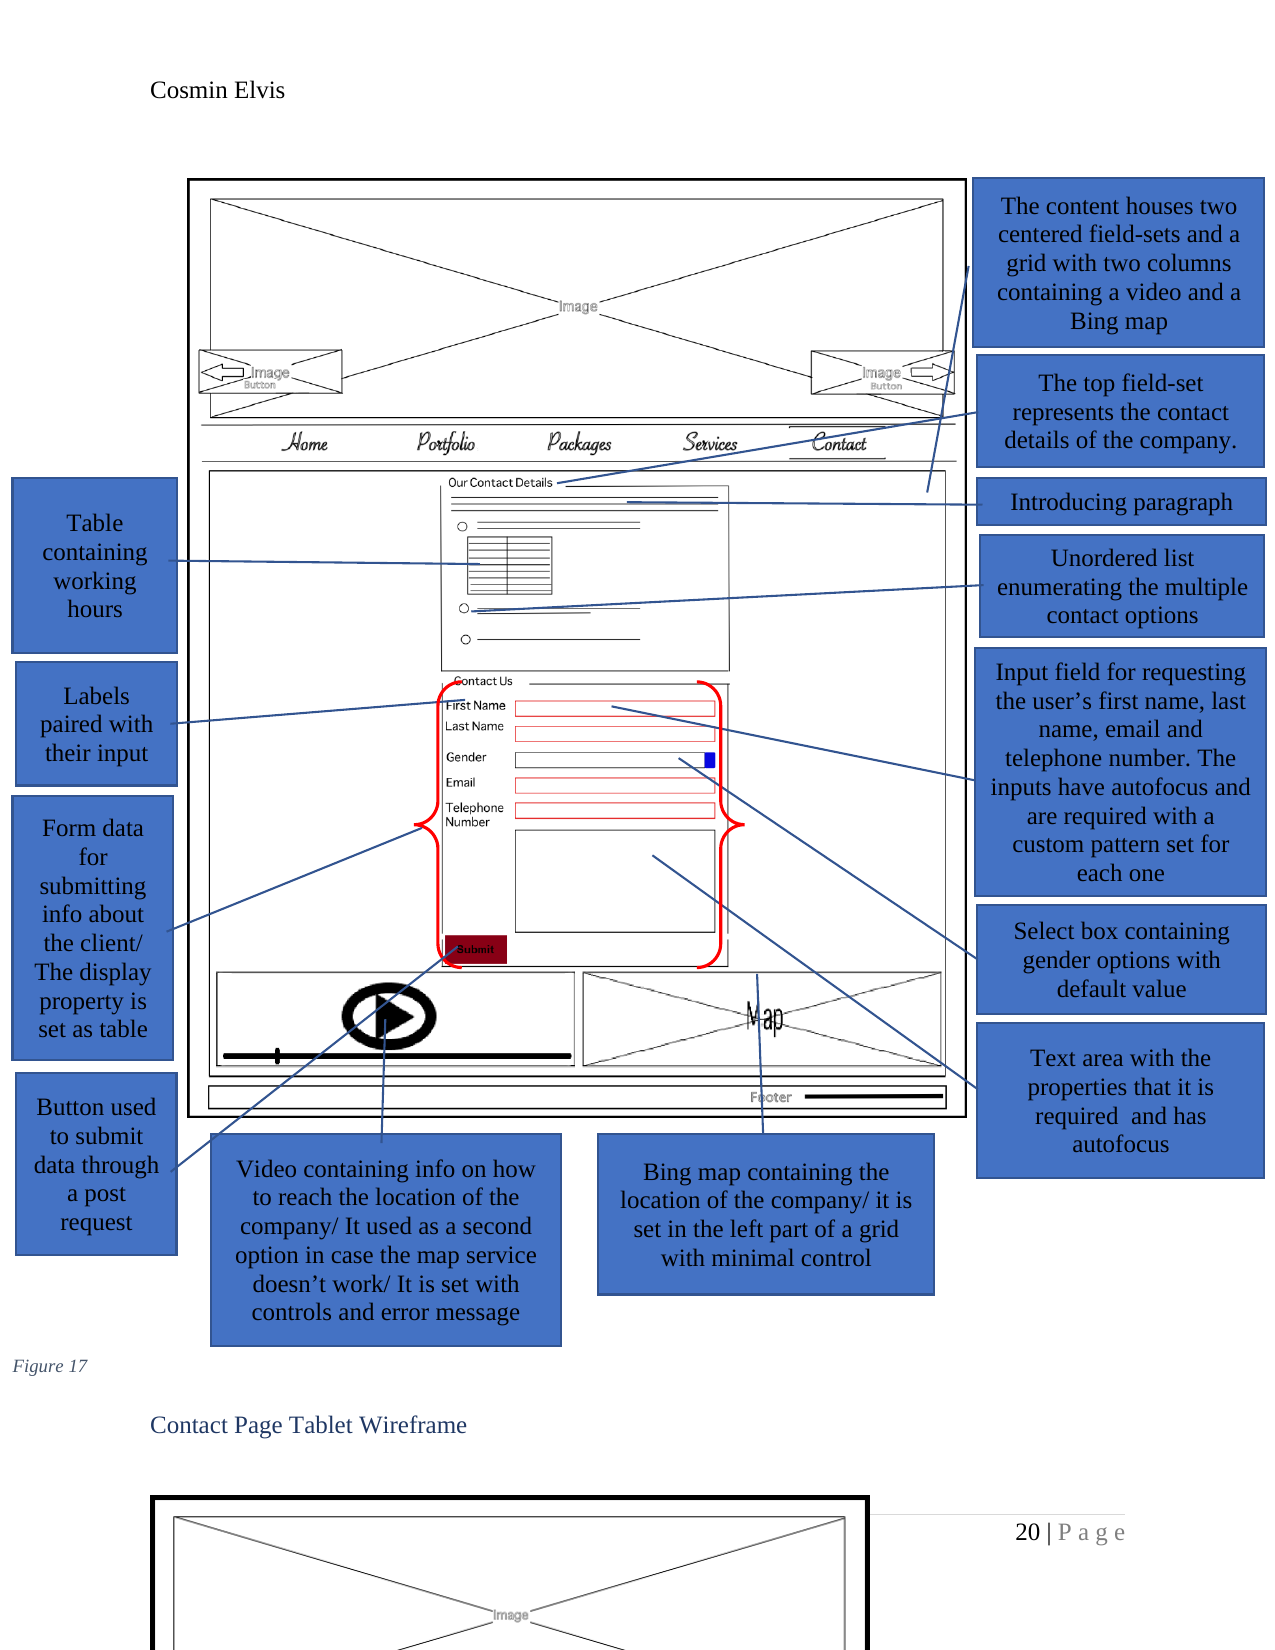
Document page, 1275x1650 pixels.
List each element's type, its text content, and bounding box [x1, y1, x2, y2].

picture [150, 1495, 870, 1650]
picture [723, 790, 967, 1079]
picture [187, 829, 440, 1118]
picture [943, 287, 967, 416]
picture [187, 178, 967, 1118]
picture [723, 731, 967, 950]
picture [187, 704, 436, 921]
subtitle Contact Page Tablet Wireframe [150, 1410, 1125, 1438]
